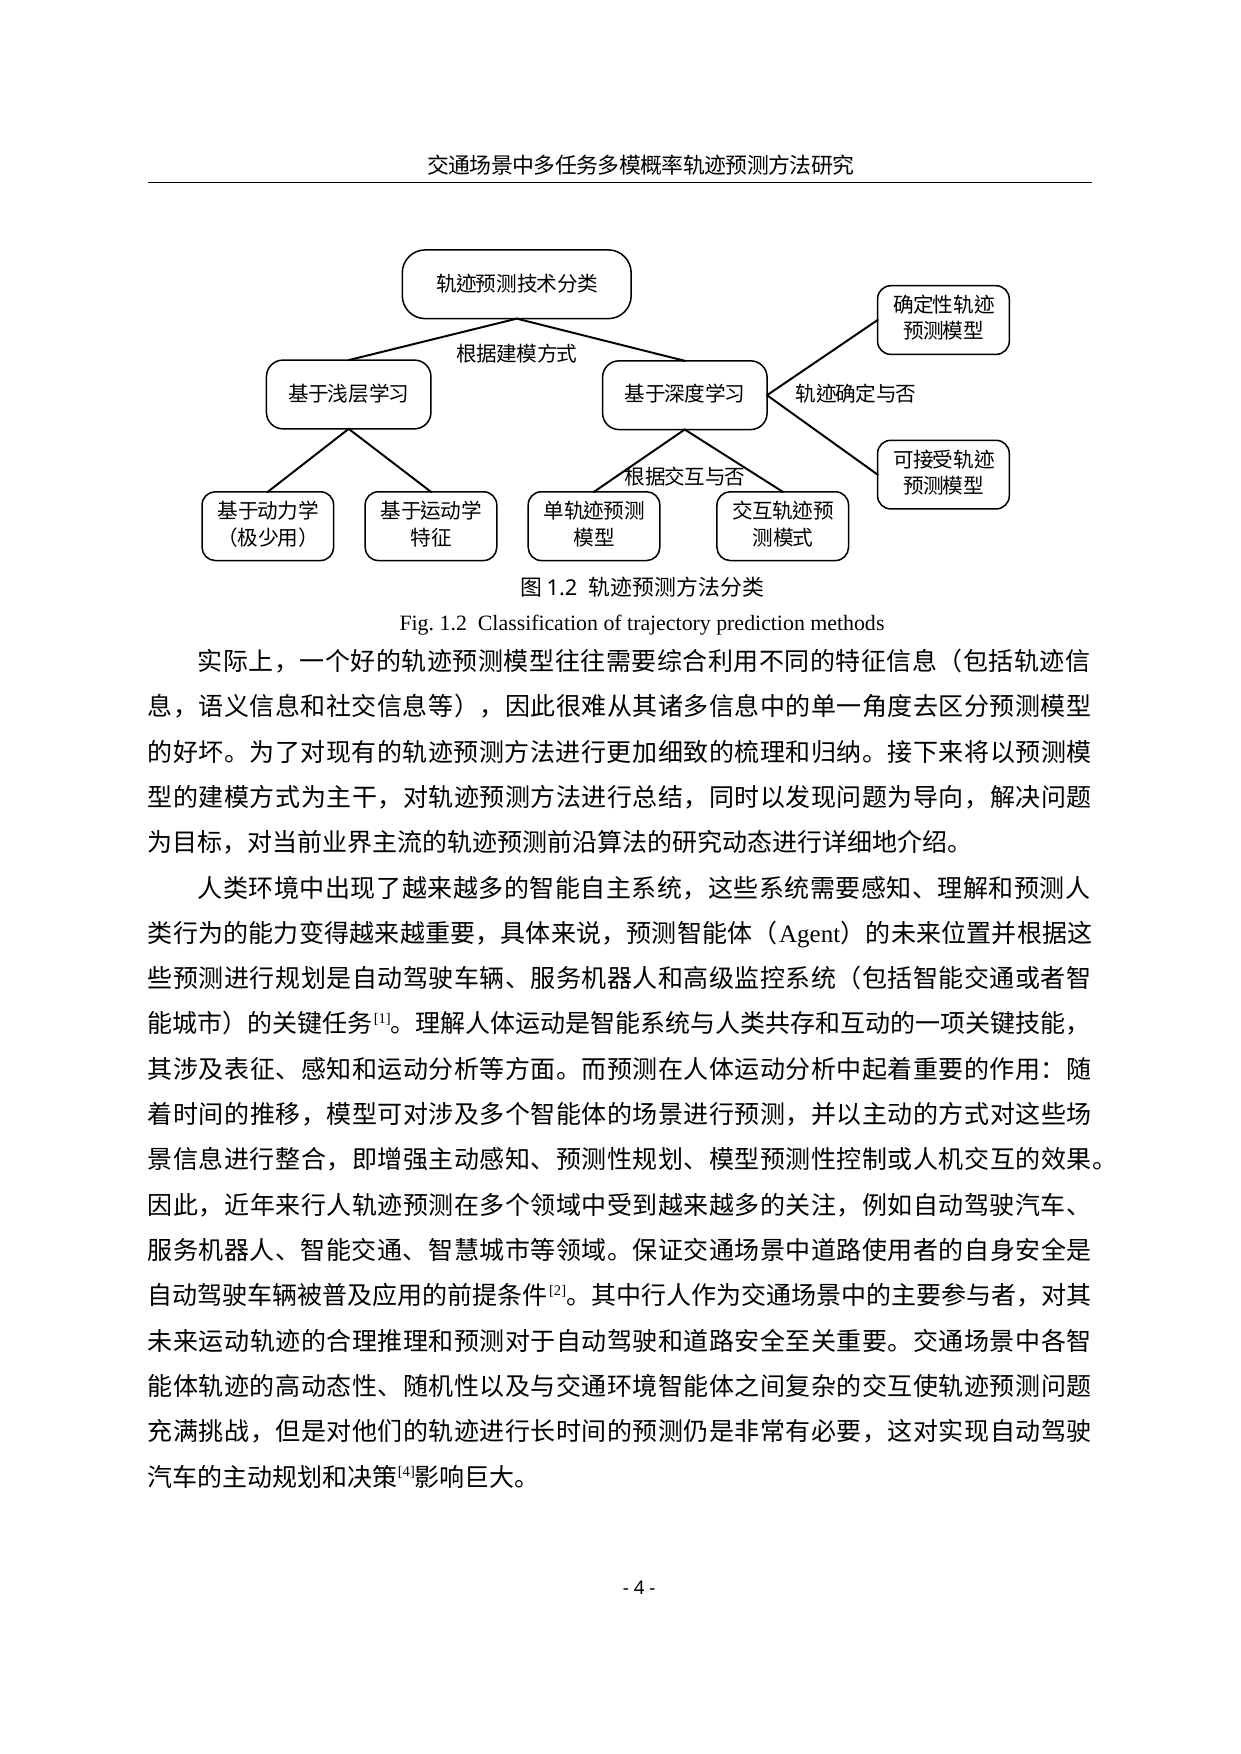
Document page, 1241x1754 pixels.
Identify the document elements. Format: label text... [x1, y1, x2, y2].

text 人类环境中出现了越来越多的智能自主系统，这些系统需要感知、理解和预测人类行为的能力变得越来越重要，具体来说，预测智能体（Agent）的未来位置并根据这些预测进行规划是自动驾驶车辆、服务机器人和高级监控系统（包括智能交通或者智能城市）的关键任务[1]。理解人体运动是智能系统与人类共存和互动的一项关键技能，其涉及表征、感知和运动分析等方面。而预测在人体运动分析中起着重要的作用：随着时间的推移，模型可对涉及多个智能体的场景进行预测，并以主动的方式对这些场景信息进行整合，即增强主动感知、预测性规划、模型预测性控制或人机交互的效果。因此，近年来行人轨迹预测在多个领域中受到越来越多的关注，例如自动驾驶汽车、服务机器人、智能交通、智慧城市等领域。保证交通场景中道路使用者的自身安全是自动驾驶车辆被普及应用的前提条件[2]。其中行人作为交通场景中的主要参与者，对其未来运动轨迹的合理推理和预测对于自动驾驶和道路安全至关重要。交通场景中各智能体轨迹的高动态性、随机性以及与交通环境智能体之间复杂的交互使轨迹预测问题充满挑战，但是对他们的轨迹进行长时间的预测仍是非常有必要，这对实现自动驾驶汽车的主动规划和决策[4]影响巨大。 [148, 868, 1092, 1493]
text Fig. 1.2 Classification of trajectory prediction methods [148, 610, 1092, 635]
text 图1.2 轨迹预测方法分类 [148, 570, 1092, 602]
text 实际上，一个好的轨迹预测模型往往需要综合利用不同的特征信息（包括轨迹信息，语义信息和社交信息等），因此很难从其诸多信息中的单一角度去区分预测模型的好坏。为了对现有的轨迹预测方法进行更加细致的梳理和归纳。接下来将以预测模型的建模方式为主干，对轨迹预测方法进行总结，同时以发现问题为导向，解决问题为目标，对当前业界主流的轨迹预测前沿算法的研究动态进行详细地介绍。 [148, 641, 1092, 859]
